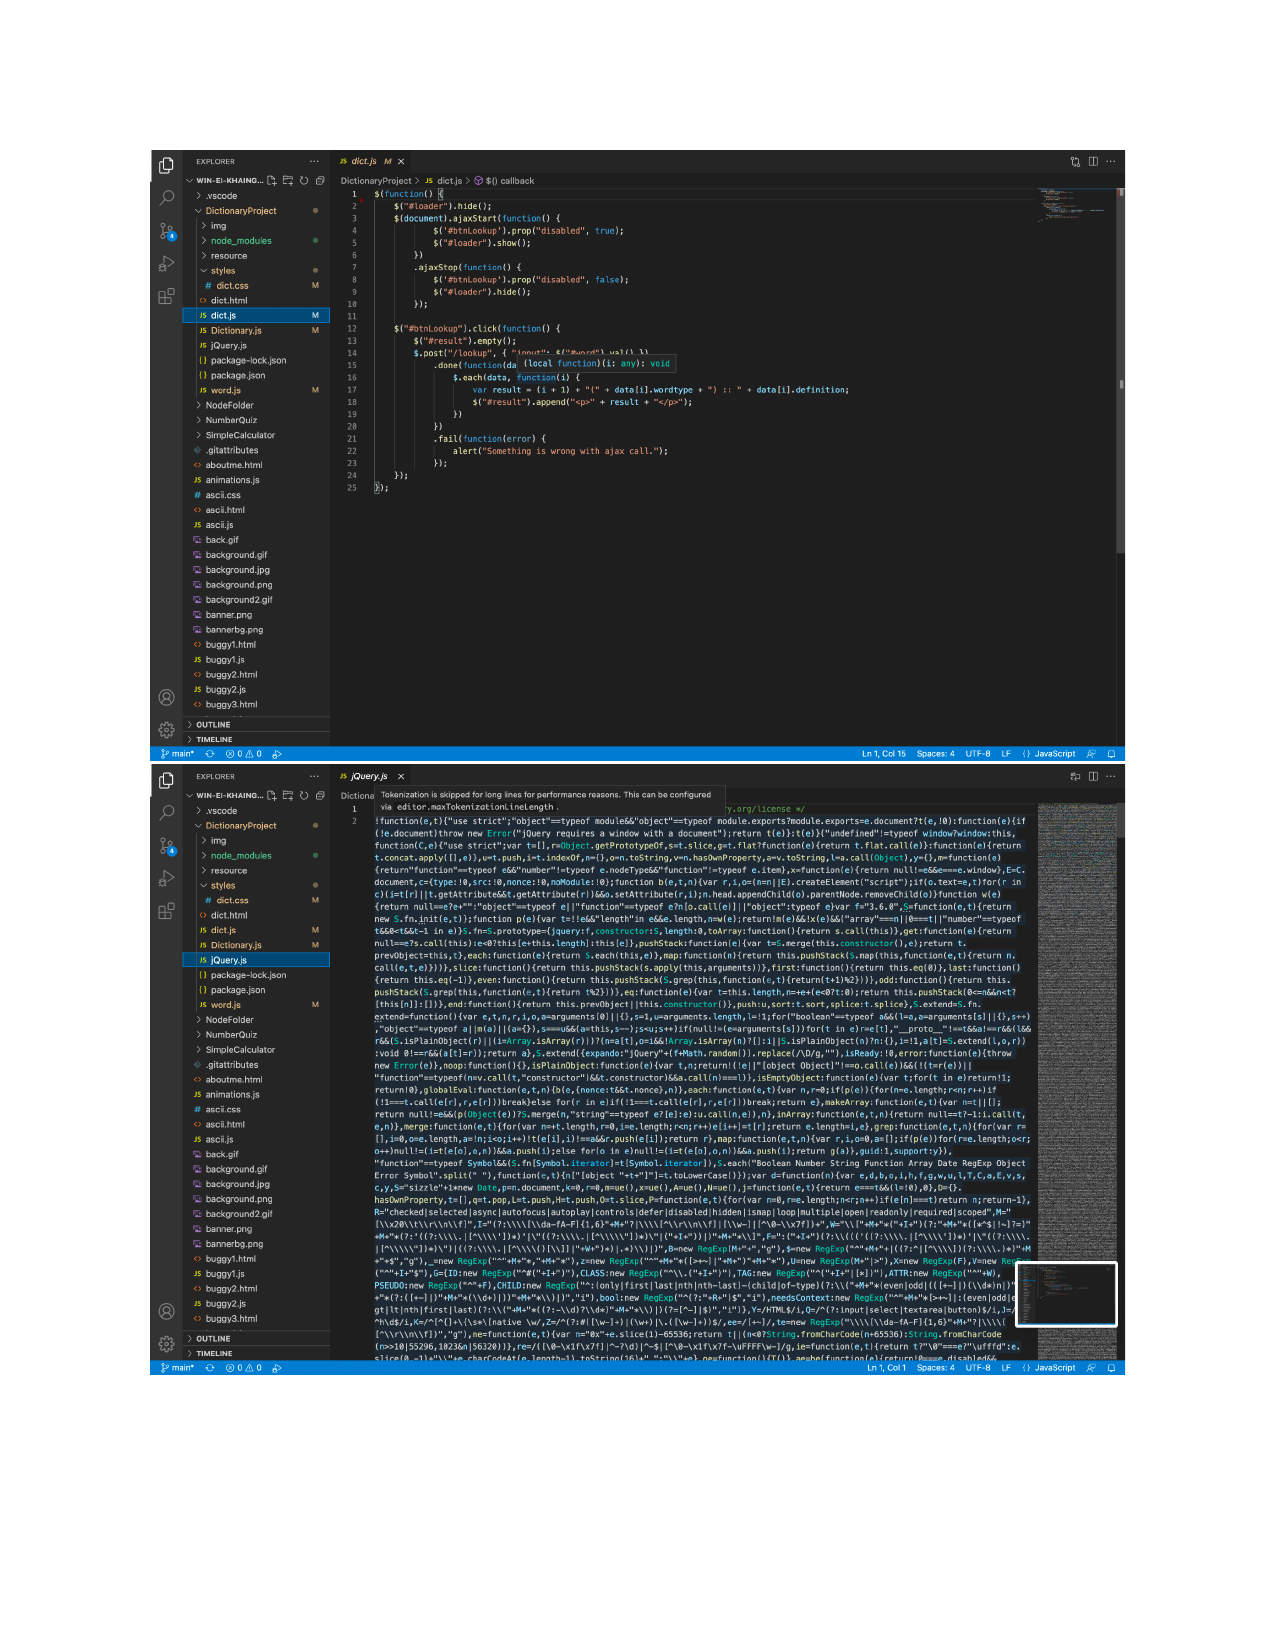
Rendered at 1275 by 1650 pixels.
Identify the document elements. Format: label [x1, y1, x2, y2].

picture [150, 150, 1125, 761]
picture [150, 764, 1125, 1375]
